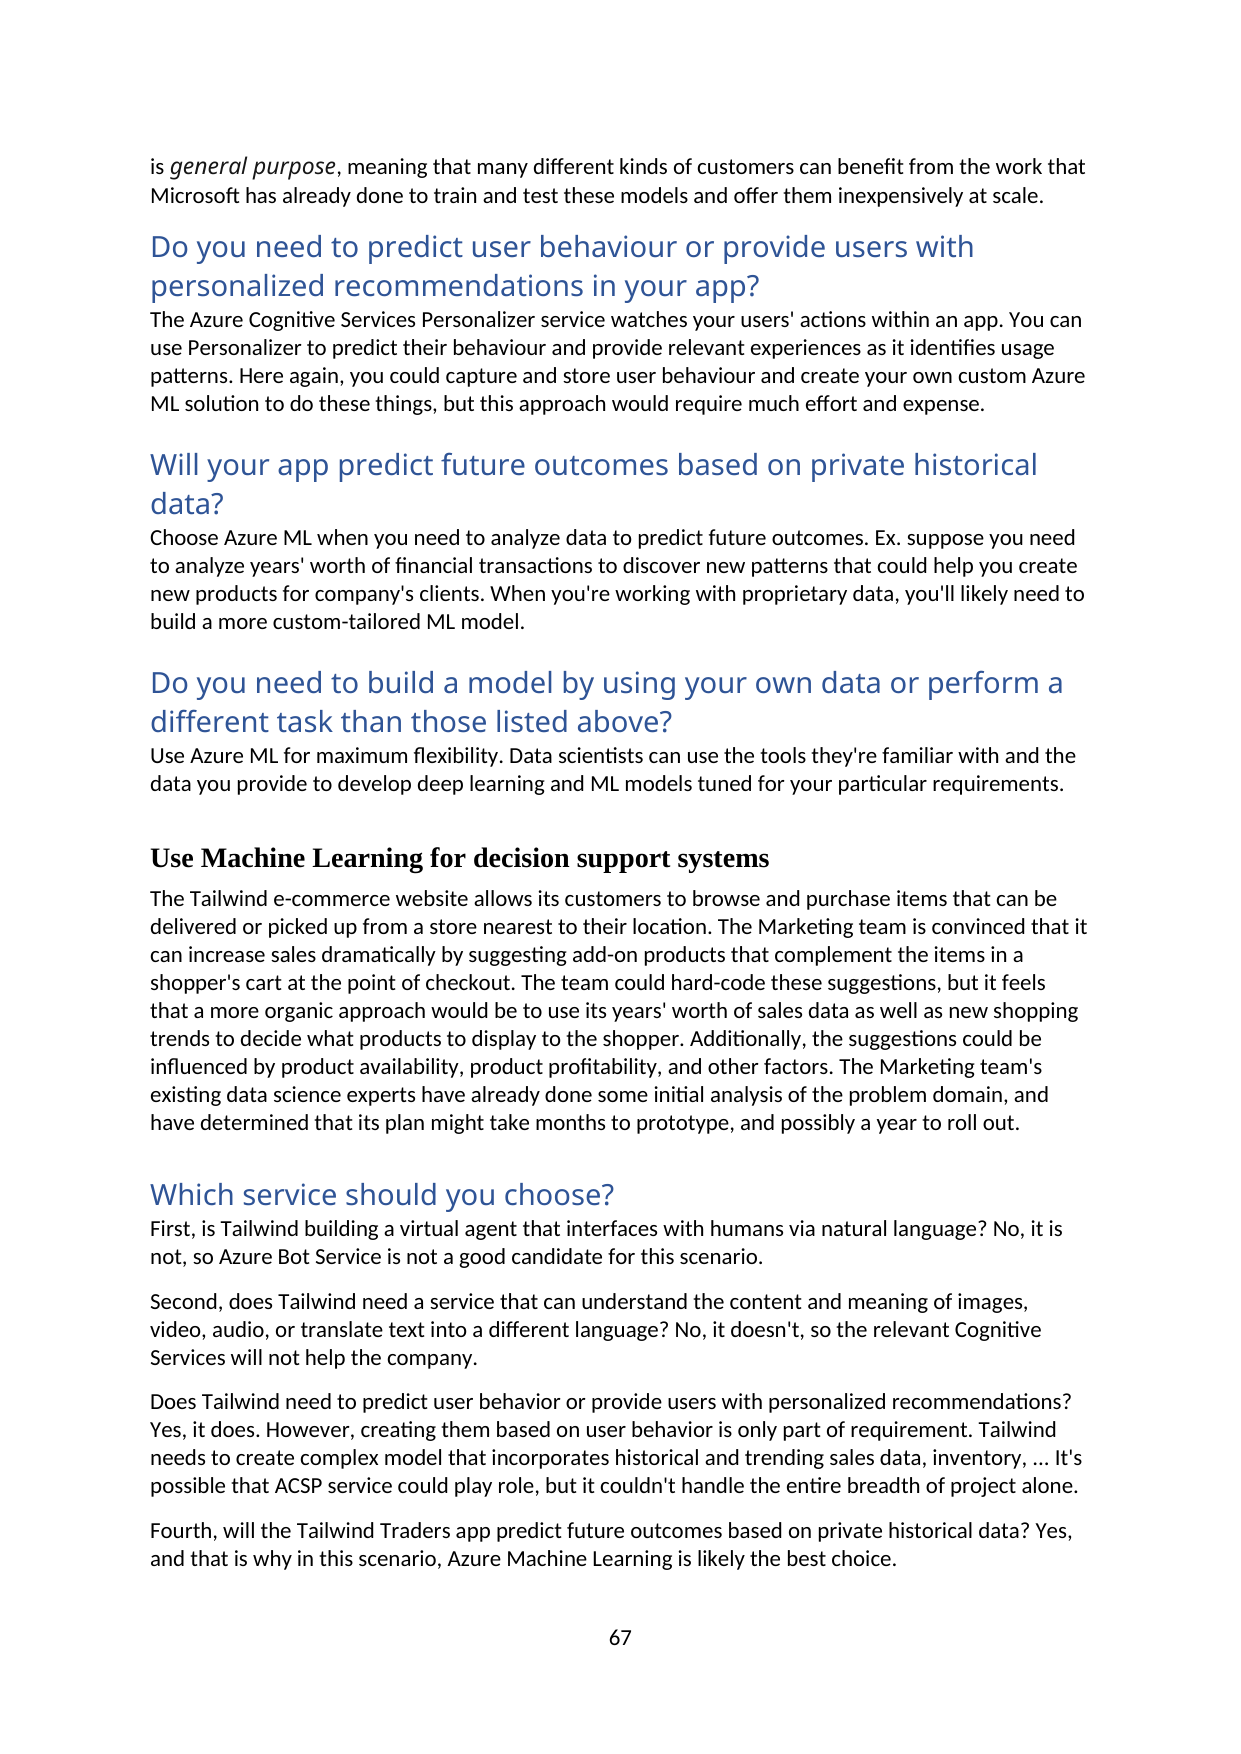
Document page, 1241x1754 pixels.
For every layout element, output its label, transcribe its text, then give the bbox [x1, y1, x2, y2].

subtitle Will your app predict future outcomes based on private historical data? [150, 444, 1090, 523]
text Second, does Tailwind need a service that can understand the content and meaning of images, video, audio, or translate text into a different language? No, it doesn't, so the relevant Cognitive Services will not help the company. [150, 1287, 1090, 1371]
text The Tailwind e-commerce website allows its customers to browse and purchase items that can be delivered or picked up from a store nearest to their location. The Marketing team is convinced that it can increase sales dramatically by suggesting add-on products that complement the items in a shopper's cart at the point of checkout. The team could hard-code these suggestions, but it feels that a more organic approach would be to use its years' worth of sales data as well as new shopping trends to decide what products to display to the shopper. Additionally, the suggestions could be influenced by product availability, product profitability, and other factors. The Marketing team's existing data science experts have already done some initial analysis of the problem domain, and have determined that its plan might take months to prototype, and possibly a year to roll out. [150, 884, 1090, 1136]
subtitle Which service should you choose? [150, 1174, 1090, 1214]
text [150, 150, 1090, 209]
text First, is Tailwind building a virtual agent that interfaces with humans via natural language? No, it is not, so Azure Bot Service is not a good candidate for this scenario. [150, 1214, 1090, 1270]
subtitle Do you need to predict user behaviour or provide users with personalized recommendations in your app? [150, 226, 1090, 305]
text Use Azure ML for maximum flexibility. Data scientists can use the tools they're familiar with and the data you provide to develop deep learning and ML models tuned for your particular requirements. [150, 741, 1090, 797]
text The Azure Cognitive Services Personalizer service watches your users' actions within an app. You can use Personalizer to predict their behaviour and provide relevant experiences as it identifies usage patterns. Here again, you could capture and store user behaviour and create your own custom Azure ML solution to do these things, but this approach would require much effort and expense. [150, 305, 1090, 417]
text Does Tailwind need to predict user behavior or provide users with personalized recommendations? Yes, it does. However, creating them based on user behavior is only part of requirement. Tailwind needs to create complex model that incorporates historical and trending sales data, inventory, ... It's possible that ACSP service could play role, but it couldn't handle the entire breadth of project alone. [150, 1387, 1090, 1499]
text Fourth, will the Tailwind Traders app predict future outcomes based on private historical data? Yes, and that is why in this scenario, Azure Machine Learning is likely the best choice. [150, 1516, 1090, 1572]
text Choose Azure ML when you need to analyze data to predict future outcomes. Ex. suppose you need to analyze years' worth of financial transactions to discover new patterns that could help you create new products for company's clients. When you're working with proprietary data, you'll likely need to build a more custom-tailored ML model. [150, 523, 1090, 635]
subtitle Do you need to build a model by using your own data or perform a different task than those listed above? [150, 662, 1090, 741]
subtitle Use Machine Learning for decision support systems [150, 841, 1090, 873]
